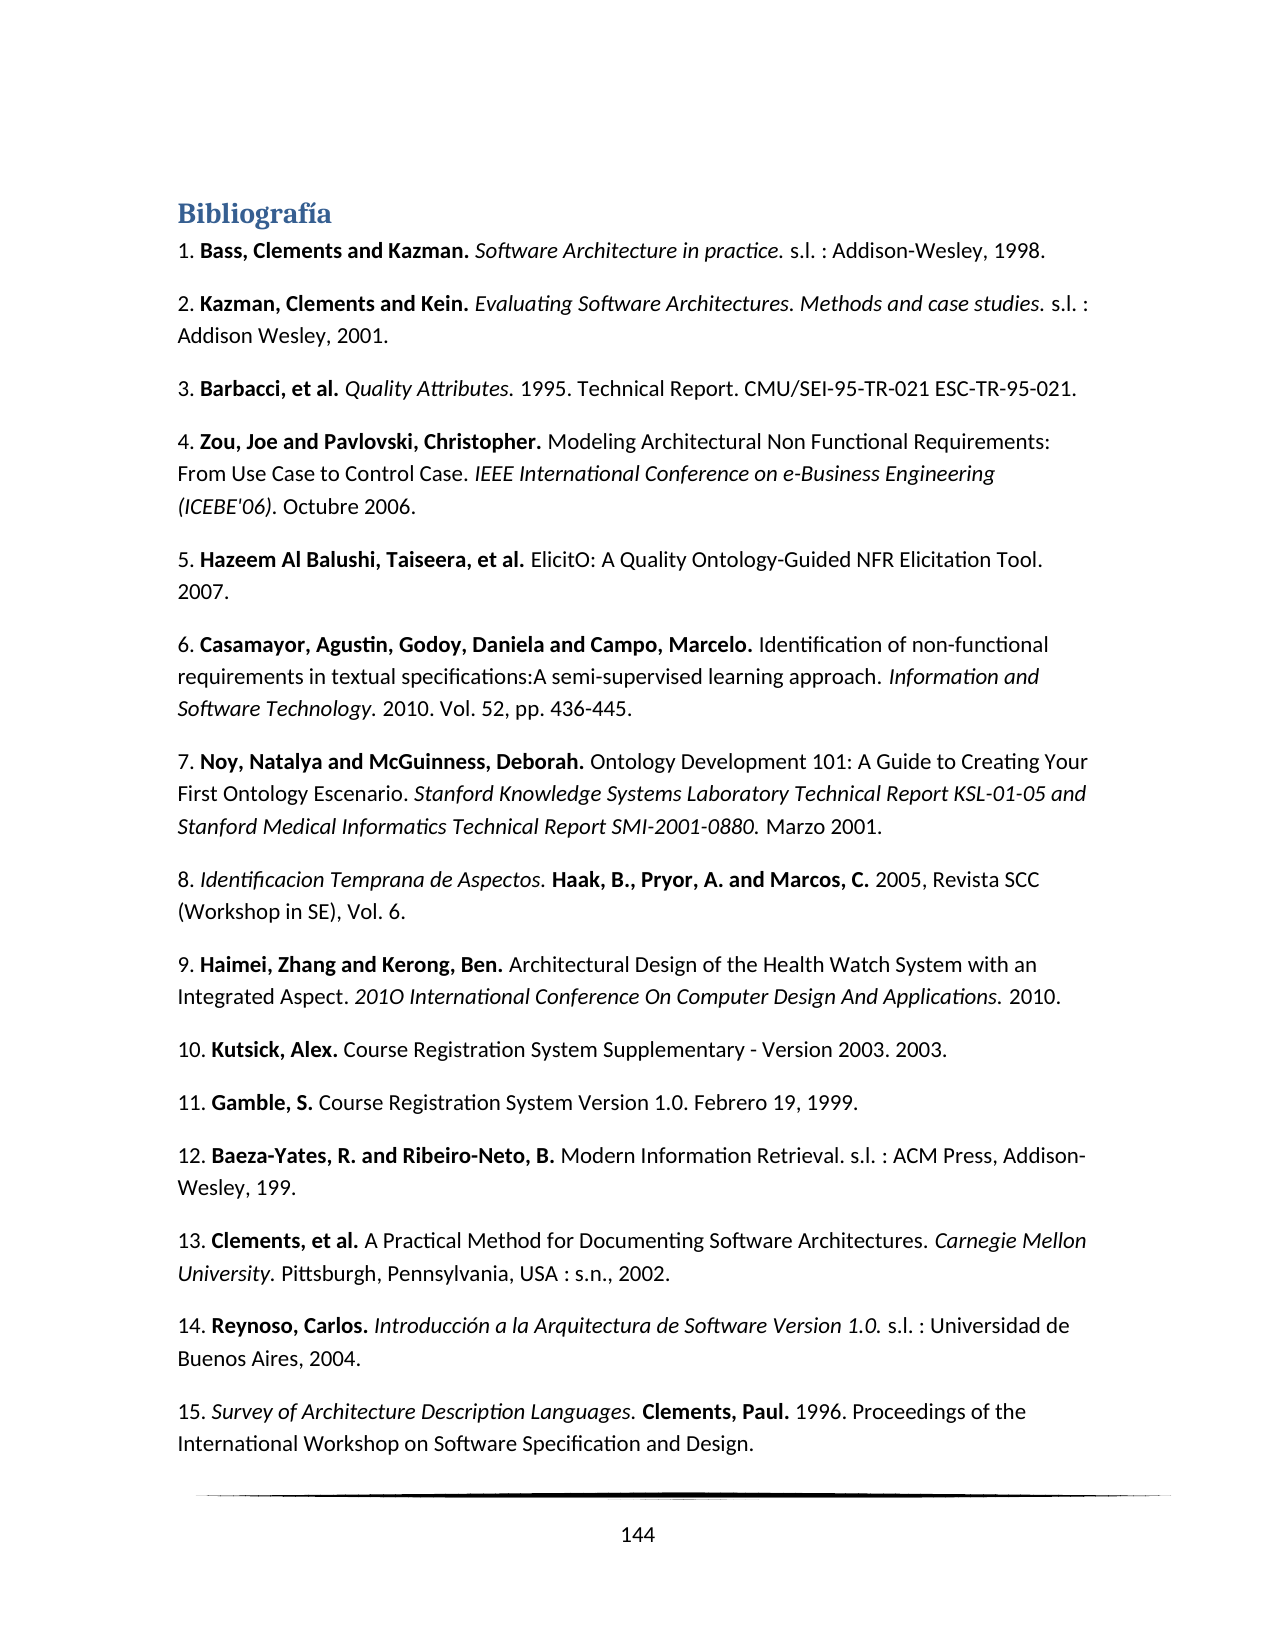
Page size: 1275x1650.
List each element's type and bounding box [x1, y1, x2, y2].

picture [195, 1492, 1172, 1500]
